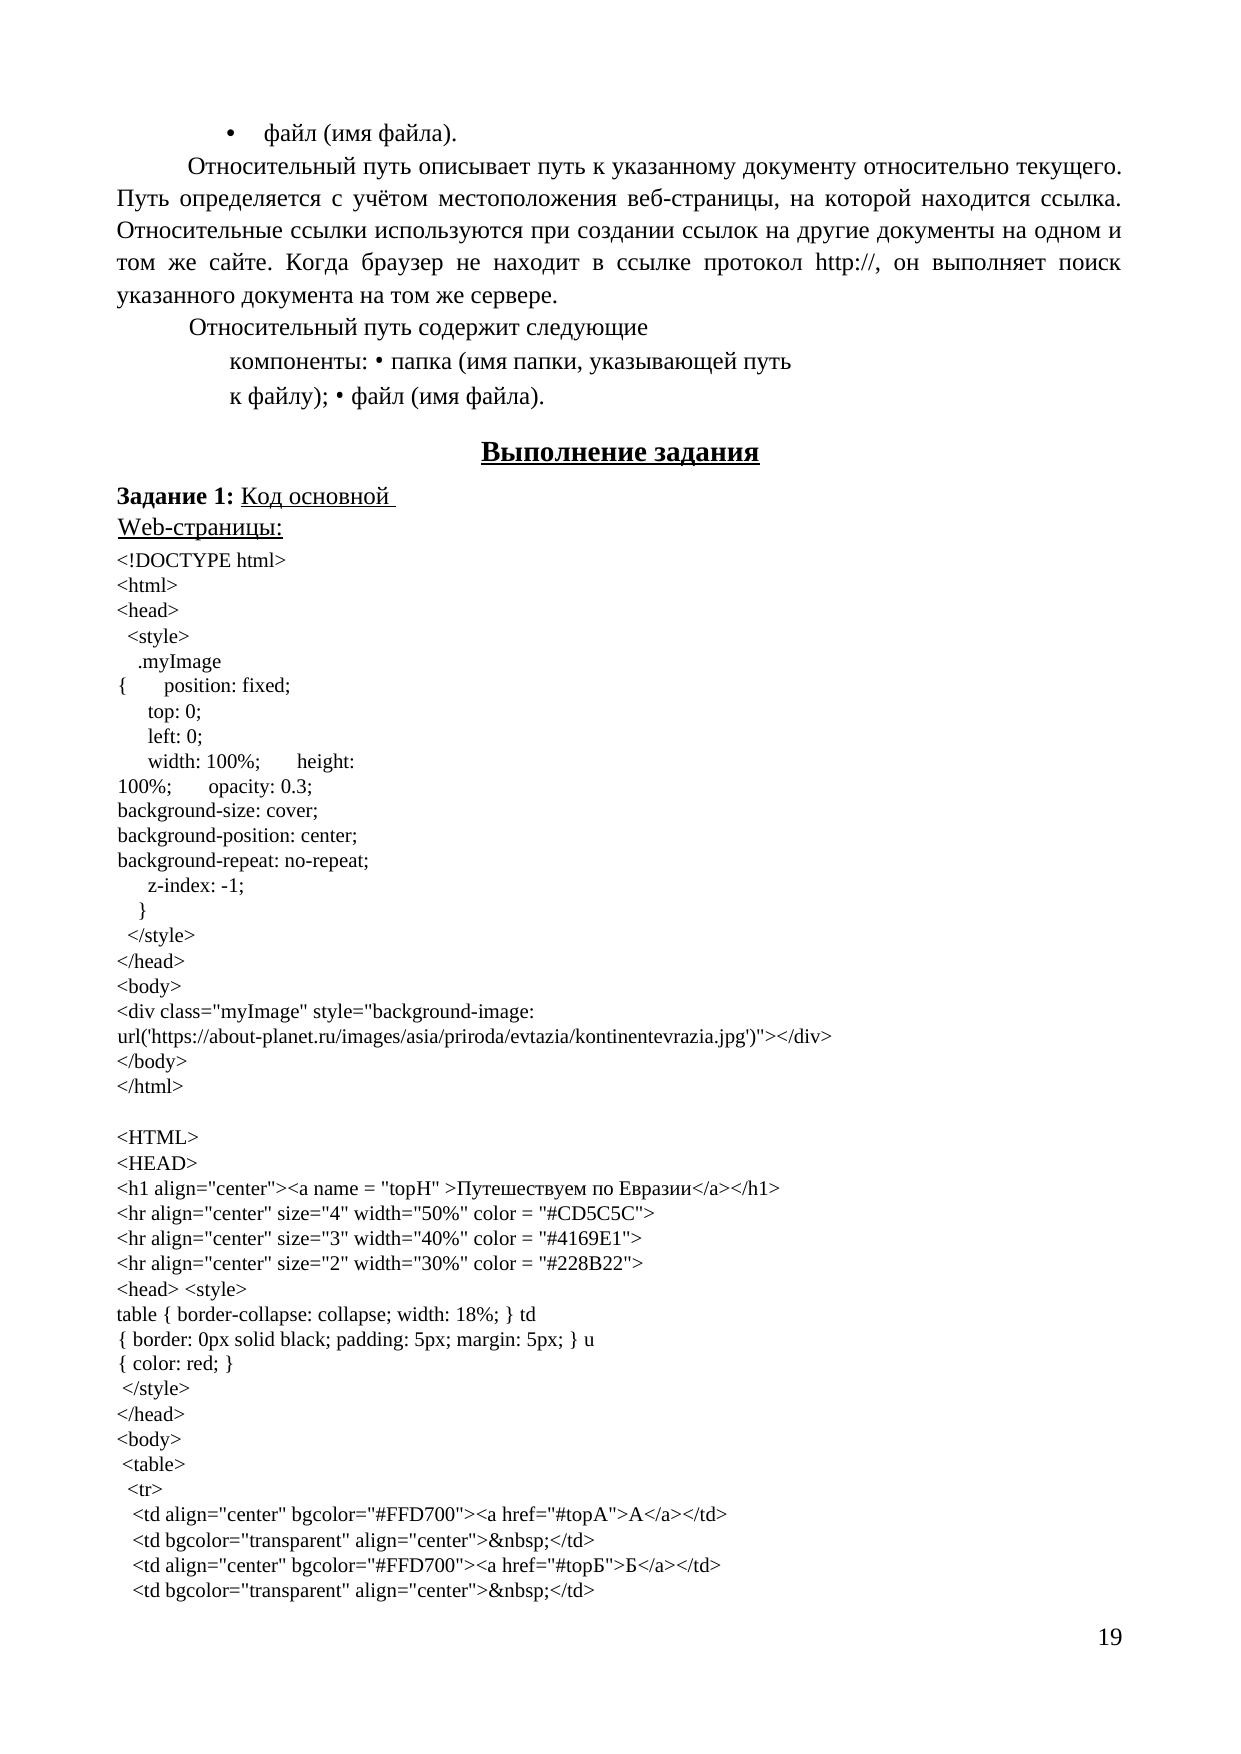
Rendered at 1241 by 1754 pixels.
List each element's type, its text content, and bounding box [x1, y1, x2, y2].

text } [116, 898, 1124, 922]
text <td align="center" bgcolor="#FFD700"><a href="#topБ">Б</a></td> [116, 1553, 1124, 1577]
text </head> [116, 949, 1124, 973]
text <HEAD> [116, 1151, 1124, 1174]
text <!DOCTYPE html> [116, 548, 1124, 572]
text <head> <style> [116, 1277, 248, 1301]
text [116, 1578, 1124, 1602]
text <h1 align="center"><a name = "topН" >Путешествуем по Евразии</a></h1> [116, 1176, 1124, 1200]
text width: 100%; height: 100%; opacity: 0.3; background-size: cover; background-position: center; background-repeat: no-repeat; [116, 749, 401, 872]
text table { border-collapse: collapse; width: 18%; } td { border: 0px solid black; padding: 5px; margin: 5px; } u { color: red; } [116, 1302, 601, 1375]
text Относительный путь содержит следующие компоненты: • папка (имя папки, указывающей путь к файлу); • файл (имя файла). [189, 312, 793, 412]
text Относительный путь описывает путь к указанному документу относительно текущего. Путь определяется с учётом местоположения веб-страницы, на которой находится ссылка. Относительные ссылки используются при создании ссылок на другие документы на одном и том же сайте. Когда браузер не находит в ссылке протокол http://, он выполняет поиск указанного документа на том же сервере. [116, 151, 1123, 308]
text </style> [116, 923, 1124, 947]
text <head> [116, 598, 1124, 622]
text </head> [116, 1402, 1124, 1426]
text top: 0; [116, 699, 1124, 723]
text <html> [116, 573, 1124, 597]
text <body> [116, 1427, 1124, 1451]
list файл (имя файла). [226, 118, 1123, 147]
text <hr align="center" size="2" width="30%" color = "#228B22"> [116, 1251, 1124, 1275]
text </html> [116, 1074, 1124, 1098]
text Задание 1: Код основной Web-страницы: [116, 481, 440, 541]
text <td align="center" bgcolor="#FFD700"><a href="#topА">А</a></td> [116, 1502, 1124, 1526]
text <tr> [116, 1477, 1124, 1501]
text <hr align="center" size="3" width="40%" color = "#4169E1"> [116, 1226, 1124, 1250]
text <div class="myImage" style="background-image: url('https://about-planet.ru/images/asia/priroda/evtazia/kontinentevrazia.jpg')"></div> [116, 999, 1124, 1048]
text left: 0; [116, 724, 1124, 748]
text </style> [116, 1376, 1124, 1400]
text </body> [116, 1049, 1124, 1073]
text <table> [116, 1452, 1124, 1476]
text <HTML> [116, 1125, 1124, 1149]
text <style> [116, 623, 1124, 648]
text <hr align="center" size="4" width="50%" color = "#CD5C5C"> [116, 1201, 1124, 1225]
subtitle Выполнение задания [122, 434, 1118, 468]
text z-index: -1; [116, 873, 1124, 897]
text .myImage { position: fixed; [116, 649, 316, 697]
text <body> [116, 974, 1124, 998]
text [116, 1528, 1124, 1552]
